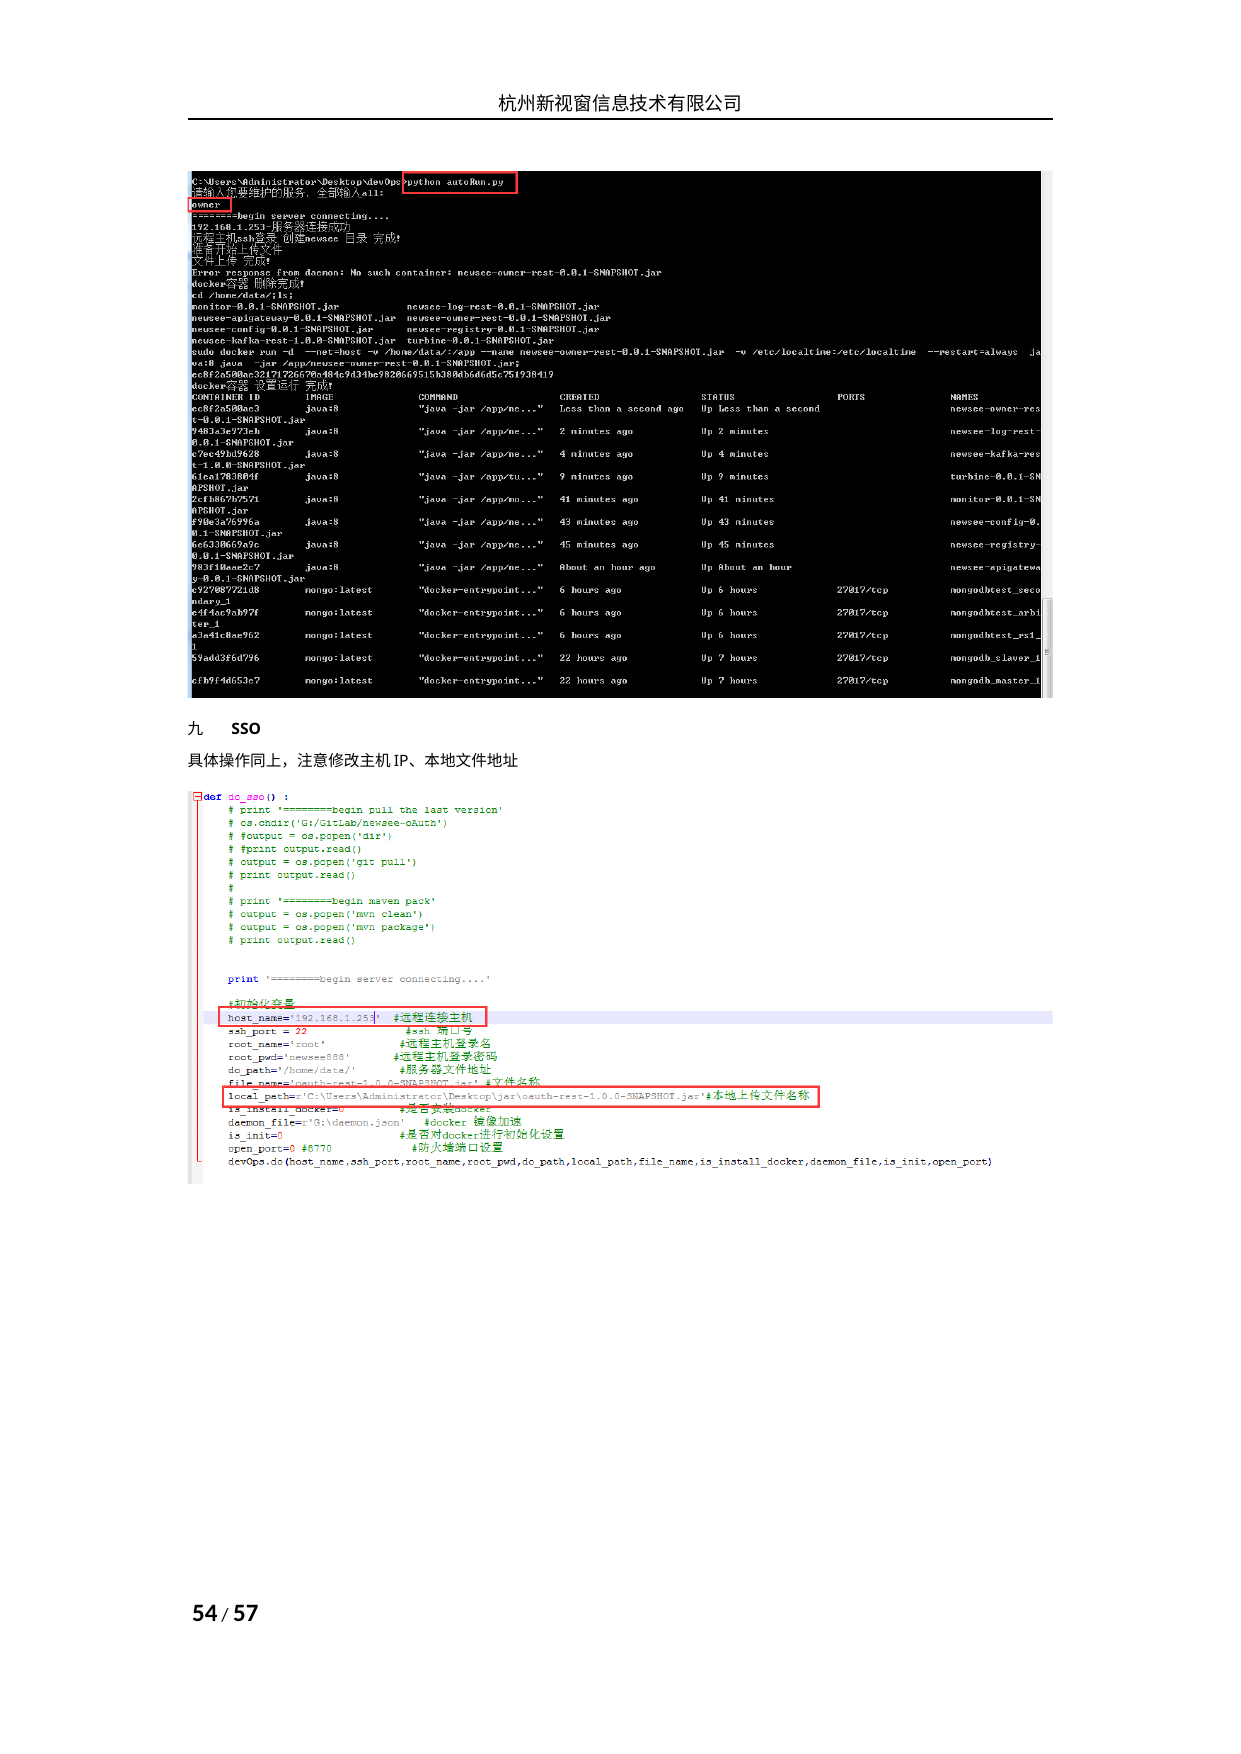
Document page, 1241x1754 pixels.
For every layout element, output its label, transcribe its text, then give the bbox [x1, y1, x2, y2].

picture [187, 171, 1053, 698]
subtitle SSO [187, 711, 1053, 743]
text 具体操作同上，注意修改主机IP、本地文件地址 [187, 743, 1053, 776]
picture [187, 791, 1053, 1184]
